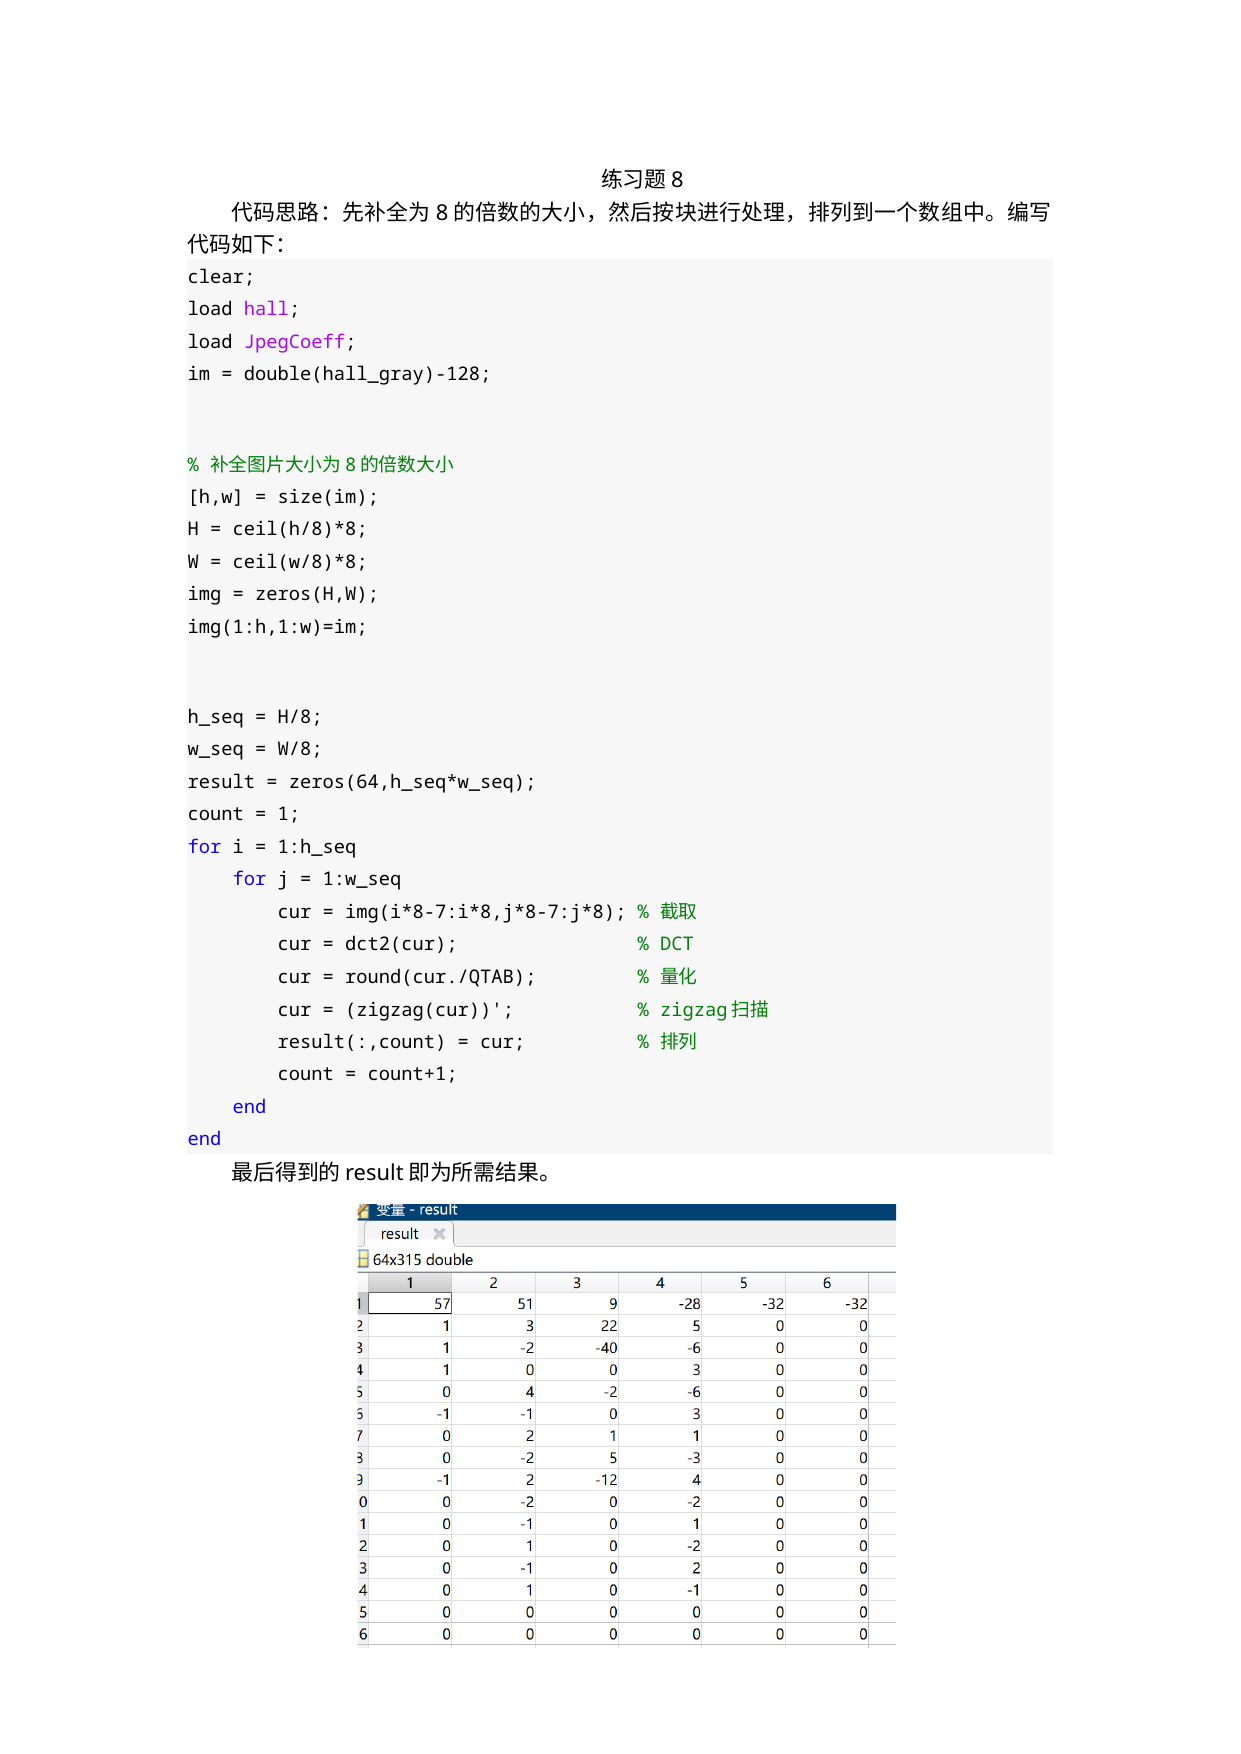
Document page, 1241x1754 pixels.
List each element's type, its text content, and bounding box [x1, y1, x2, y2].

text w_seq = W/8; [187, 732, 1053, 764]
text end [187, 1089, 1053, 1122]
text 最后得到的result即为所需结果。 [187, 1154, 1053, 1187]
text result = zeros(64,h_seq*w_seq); [187, 764, 1053, 797]
text img = zeros(H,W); [187, 577, 1053, 609]
text im = double(hall_gray)-128; [187, 357, 1053, 389]
text H = ceil(h/8)*8; [187, 512, 1053, 544]
text clear; [187, 259, 1053, 292]
text img(1:h,1:w)=im; [187, 609, 1053, 642]
text load JpegCoeff; [187, 324, 1053, 357]
text for j = 1:w_seq [187, 862, 1053, 894]
text cur = dct2(cur); % DCT [187, 927, 1053, 959]
text W = ceil(w/8)*8; [187, 544, 1053, 577]
text load hall; [187, 292, 1053, 324]
text count = count+1; [187, 1057, 1053, 1089]
text 代码思路：先补全为8的倍数的大小，然后按块进行处理，排列到一个数组中。编写代码如下： [187, 194, 1053, 259]
text cur = (zigzag(cur))'; % zigzag扫描 [187, 992, 1053, 1024]
text cur = round(cur./QTAB); % 量化 [187, 959, 1053, 992]
text for i = 1:h_seq [187, 829, 1053, 862]
text count = 1; [187, 797, 1053, 829]
text cur = img(i*8-7:i*8,j*8-7:j*8); % 截取 [187, 894, 1053, 927]
text % 补全图片大小为8的倍数大小 [187, 447, 1053, 479]
text h_seq = H/8; [187, 699, 1053, 732]
text [h,w] = size(im); [187, 479, 1053, 512]
picture [357, 1204, 897, 1648]
text end [187, 1122, 1053, 1154]
text 练习题8 [187, 162, 1053, 194]
text result(:,count) = cur; % 排列 [187, 1024, 1053, 1057]
